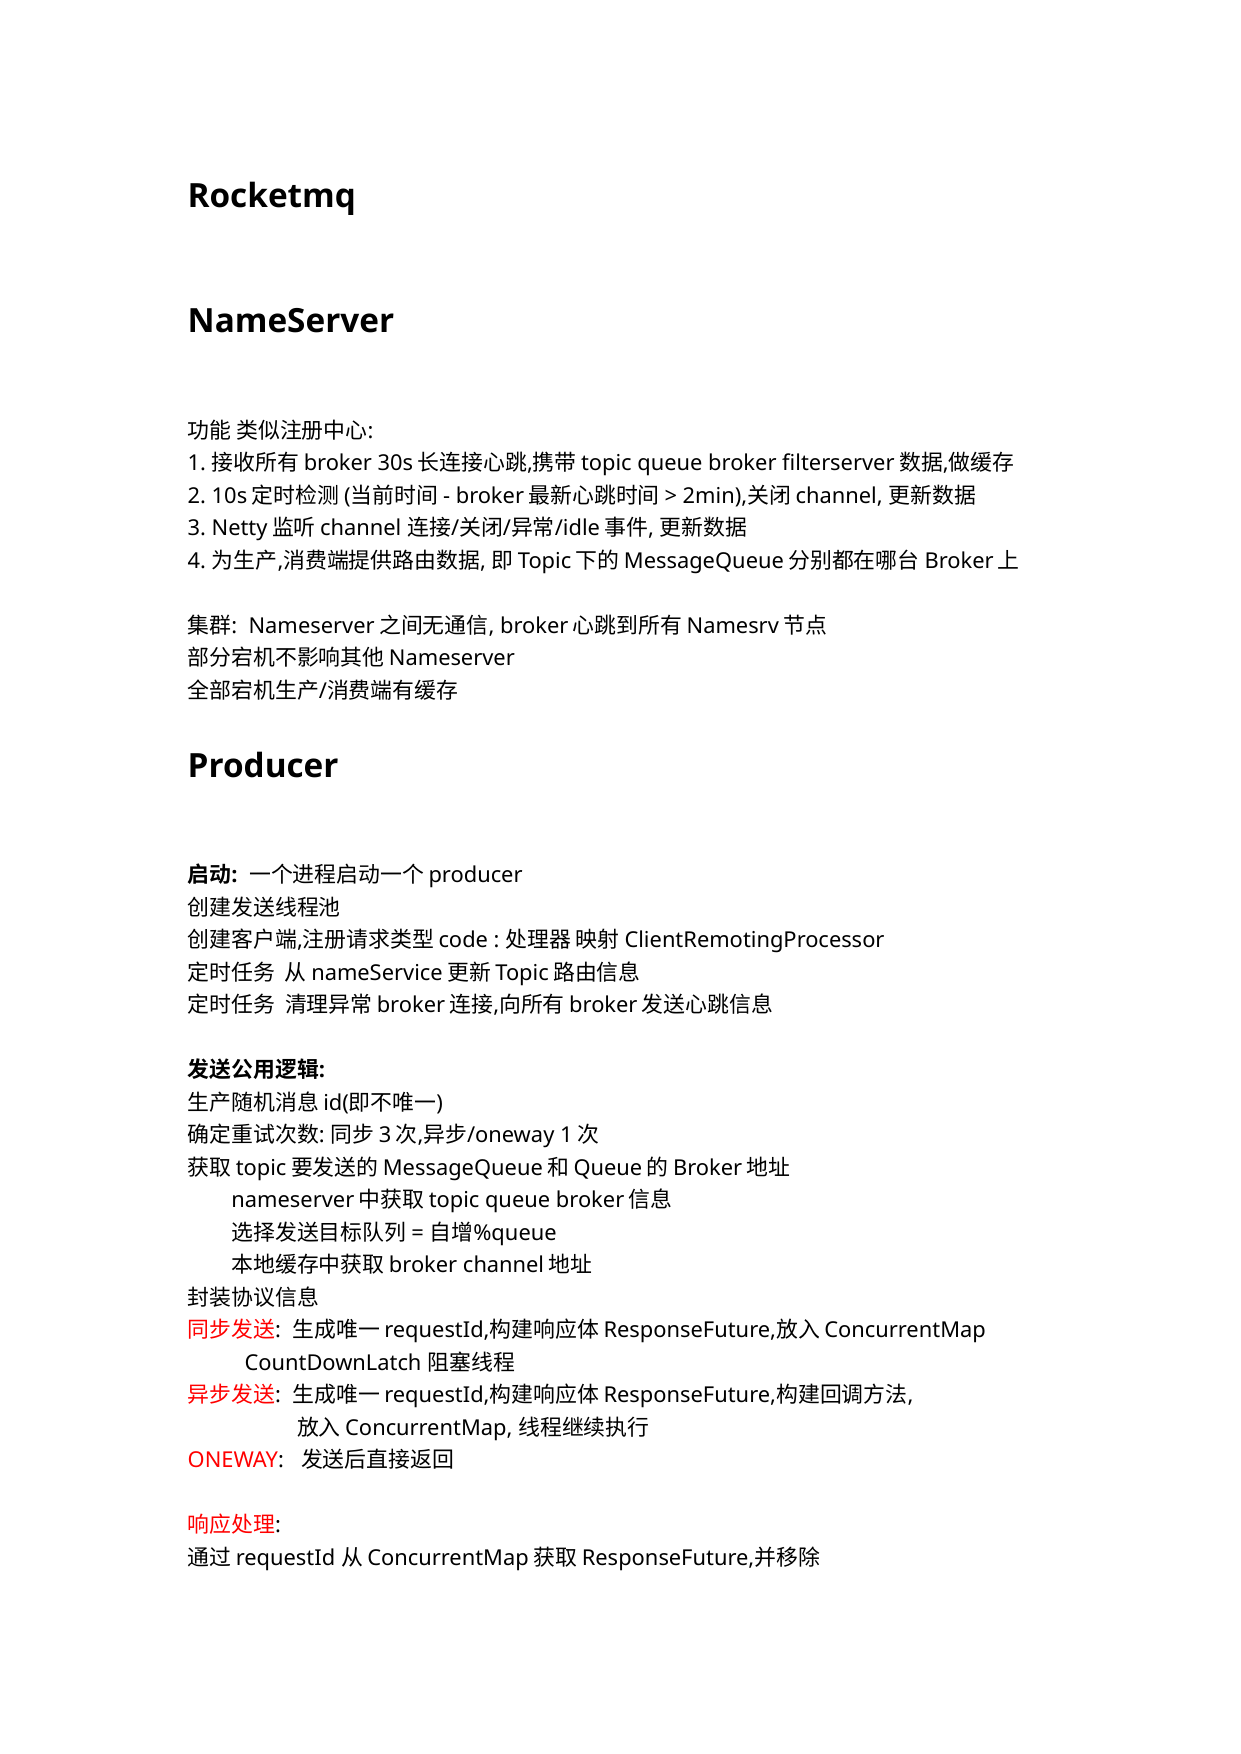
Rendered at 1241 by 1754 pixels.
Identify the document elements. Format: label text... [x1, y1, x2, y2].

text 3. Netty监听channel 连接/关闭/异常/idle事件, 更新数据 [187, 510, 1053, 542]
text 本地缓存中获取broker channel地址 [187, 1247, 1053, 1280]
text 异步发送: 生成唯一requestId,构建响应体ResponseFuture,构建回调方法, [187, 1377, 1053, 1410]
text nameserver中获取topic queue broker信息 [187, 1182, 1053, 1215]
subtitle NameServer [187, 287, 1053, 352]
text 选择发送目标队列 = 自增%queue [187, 1215, 1053, 1247]
text ONEWAY: 发送后直接返回 [187, 1442, 1053, 1475]
text 部分宕机不影响其他Nameserver [187, 640, 1053, 672]
text 通过requestId 从ConcurrentMap获取 ResponseFuture,并移除 [187, 1540, 1053, 1572]
subtitle Rocketmq [187, 162, 1053, 227]
text 功能 类似注册中心: [187, 412, 1053, 445]
subtitle Producer [187, 732, 1053, 797]
text 确定重试次数: 同步3次,异步/oneway 1次 [187, 1117, 1053, 1150]
text 封装协议信息 [187, 1280, 1053, 1312]
text 生产随机消息id(即不唯一) [187, 1085, 1053, 1117]
text 定时任务 从nameService更新Topic路由信息 [187, 955, 1053, 987]
text 创建发送线程池 [187, 890, 1053, 922]
text 启动: 一个进程启动一个producer [187, 857, 1053, 890]
text 4. 为生产,消费端提供路由数据, 即Topic下的MessageQueue分别都在哪台 Broker上 [187, 542, 1053, 575]
text 定时任务 清理异常broker连接,向所有broker发送心跳信息 [187, 987, 1053, 1020]
text 同步发送: 生成唯一requestId,构建响应体ResponseFuture,放入ConcurrentMap [187, 1312, 1053, 1345]
text CountDownLatch 阻塞线程 [187, 1345, 1053, 1377]
text 获取topic要发送的MessageQueue和Queue的Broker地址 [187, 1150, 1053, 1182]
text 2. 10s定时检测 (当前时间 - broker最新心跳时间 > 2min),关闭channel, 更新数据 [187, 477, 1053, 510]
text 全部宕机生产/消费端有缓存 [187, 672, 1053, 705]
text 集群: Nameserver之间无通信, broker心跳到所有Namesrv节点 [187, 607, 1053, 640]
text 响应处理: [187, 1507, 1053, 1540]
text 发送公用逻辑: [187, 1052, 1053, 1085]
text 创建客户端,注册请求类型code : 处理器 映射 ClientRemotingProcessor [187, 922, 1053, 955]
text 放入ConcurrentMap, 线程继续执行 [187, 1410, 1053, 1442]
text 1. 接收所有broker 30s长连接心跳,携带topic queue broker filterserver数据,做缓存 [187, 445, 1053, 477]
